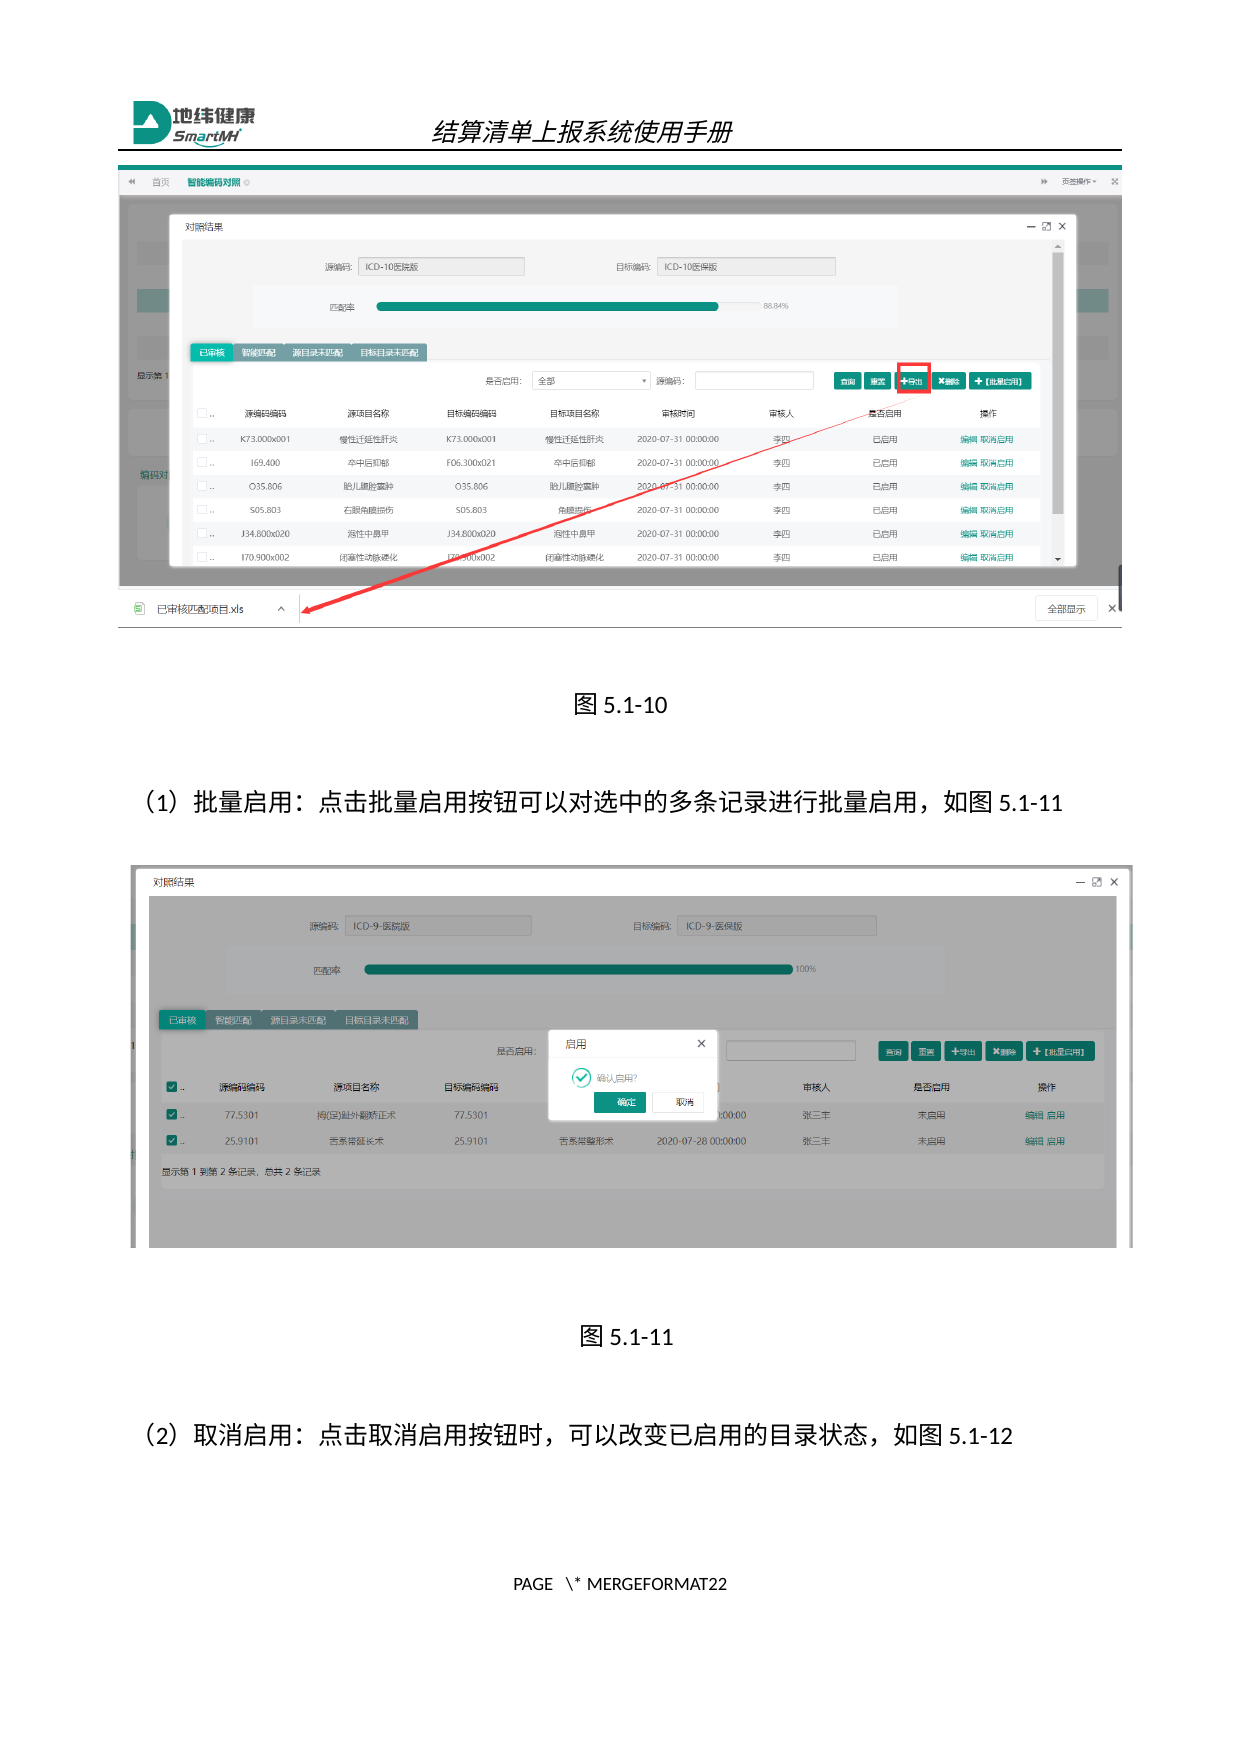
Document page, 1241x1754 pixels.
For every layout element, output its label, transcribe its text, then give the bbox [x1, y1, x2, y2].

picture [118, 165, 1122, 628]
picture [129, 94, 258, 149]
text 图5.1-10 [118, 668, 1122, 736]
text 图5.1-11 [131, 1301, 1122, 1369]
list 取消启用：点击取消启用按钮时，可以改变已启用的目录状态，如图5.1-12 [131, 1399, 1122, 1467]
picture [130, 865, 1133, 1248]
list 批量启用：点击批量启用按钮可以对选中的多条记录进行批量启用，如图5.1-11 [131, 767, 1122, 835]
